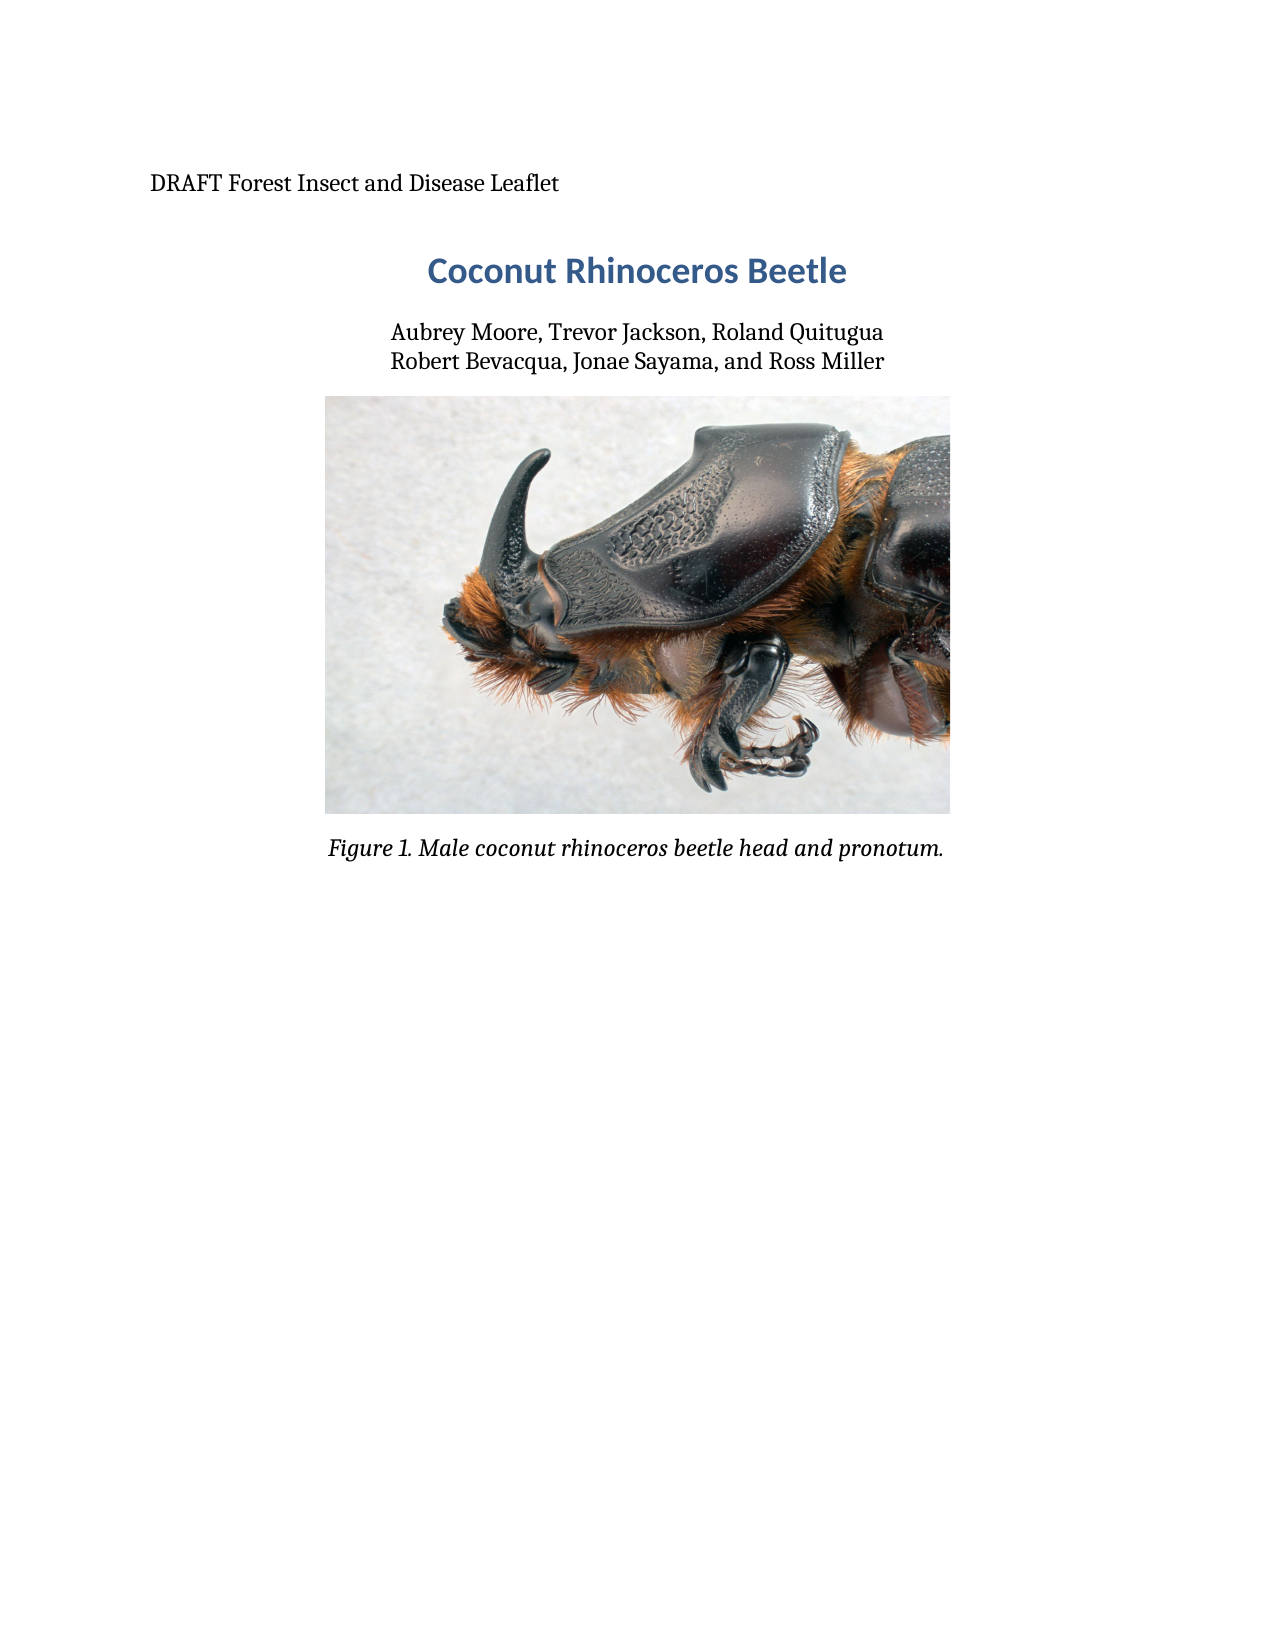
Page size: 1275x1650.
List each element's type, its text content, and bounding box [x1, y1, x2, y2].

text Aubrey Moore, Trevor Jackson, Roland Quitugua Robert Bevacqua, Jonae Sayama, and Ross Miller [150, 318, 1125, 376]
title Coconut Rhinoceros Beetle [150, 247, 1125, 293]
text DRAFT Forest Insect and Disease Leaflet [150, 169, 1125, 197]
text Figure 1. Male coconut rhinoceros beetle head and pronotum. [150, 834, 1125, 863]
picture [325, 396, 951, 814]
